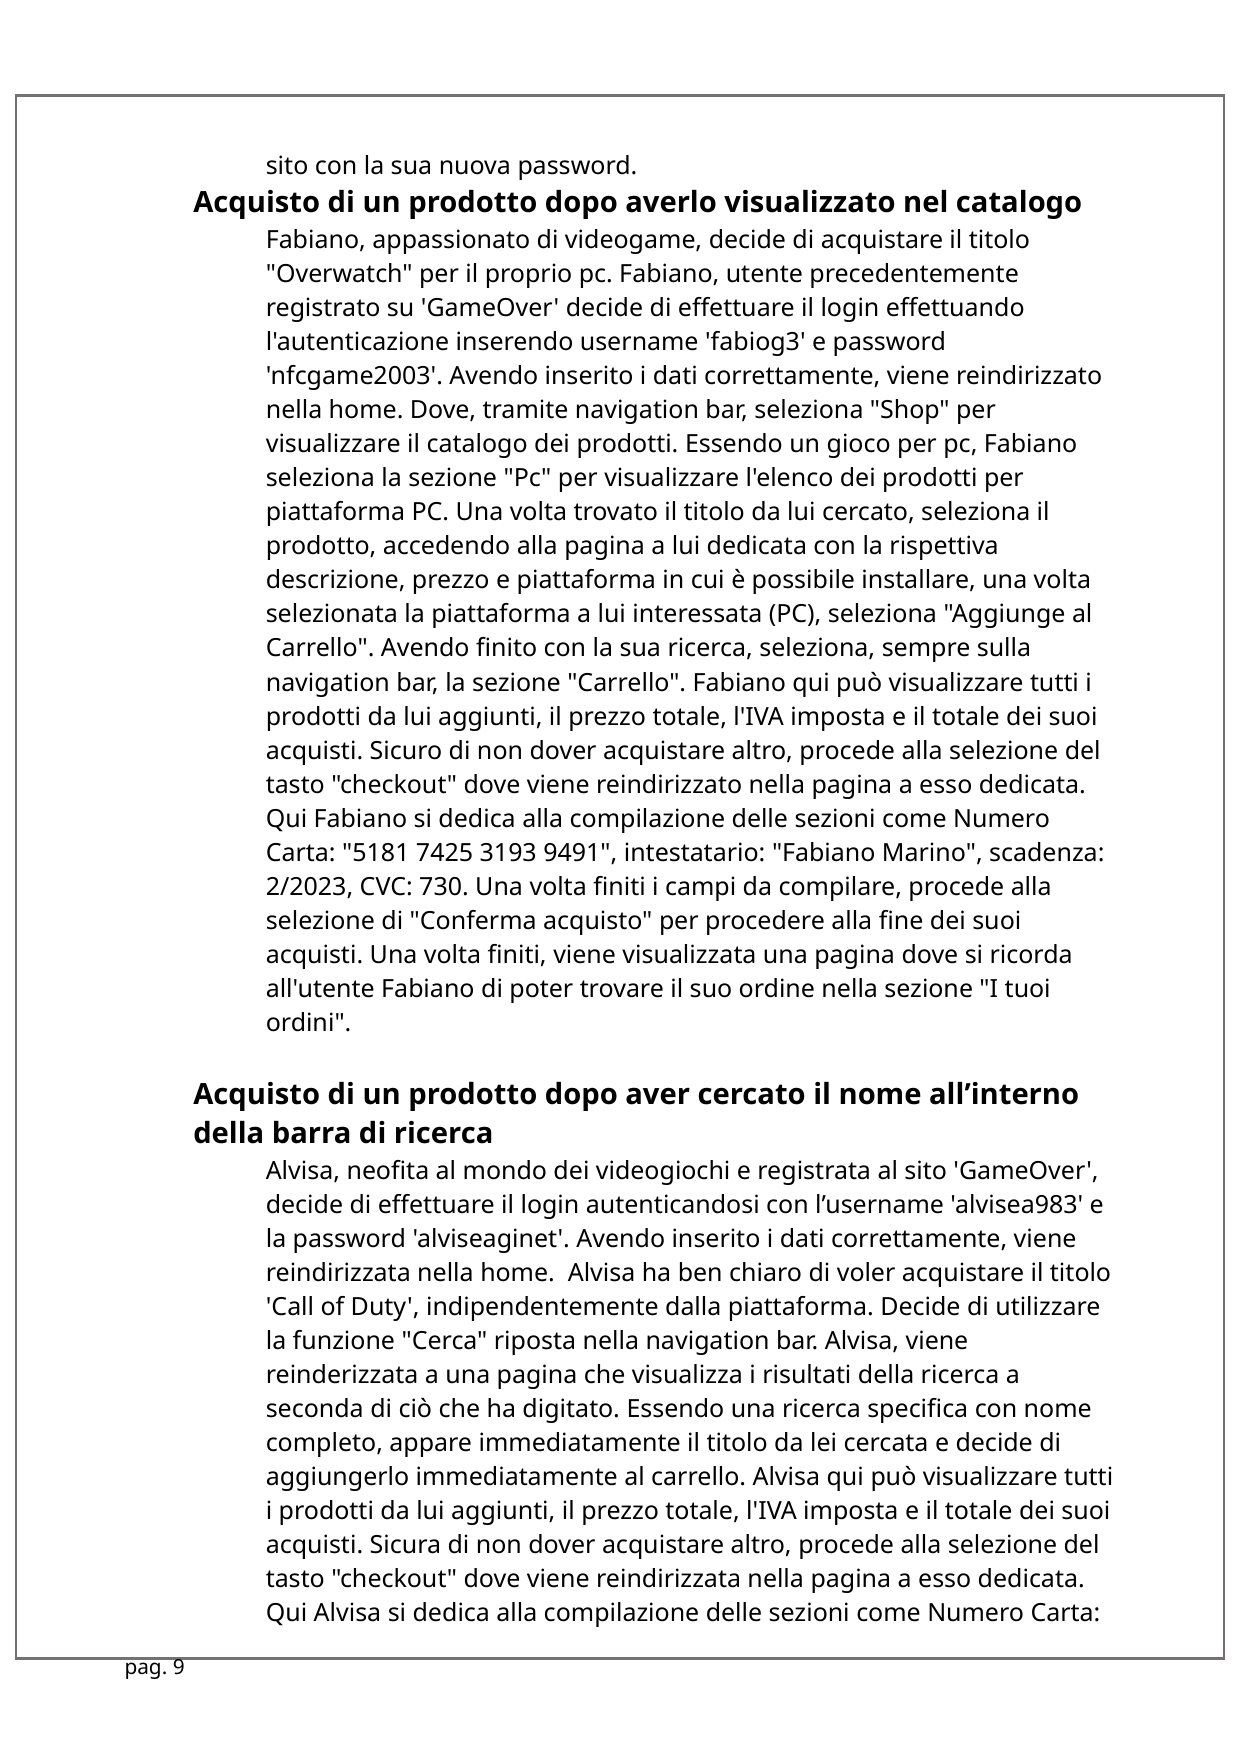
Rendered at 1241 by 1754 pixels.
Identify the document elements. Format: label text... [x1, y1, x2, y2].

text Fabiano, appassionato di videogame, decide di acquistare il titolo "Overwatch" per il proprio pc. Fabiano, utente precedentemente registrato su 'GameOver' decide di effettuare il login effettuando l'autenticazione inserendo username 'fabiog3' e password 'nfcgame2003'. Avendo inserito i dati correttamente, viene reindirizzato nella home. Dove, tramite navigation bar, seleziona "Shop" per visualizzare il catalogo dei prodotti. Essendo un gioco per pc, Fabiano seleziona la sezione "Pc" per visualizzare l'elenco dei prodotti per piattaforma PC. Una volta trovato il titolo da lui cercato, seleziona il prodotto, accedendo alla pagina a lui dedicata con la rispettiva descrizione, prezzo e piattaforma in cui è possibile installare, una volta selezionata la piattaforma a lui interessata (PC), seleziona "Aggiunge al Carrello". Avendo finito con la sua ricerca, seleziona, sempre sulla navigation bar, la sezione "Carrello". Fabiano qui può visualizzare tutti i prodotti da lui aggiunti, il prezzo totale, l'IVA imposta e il totale dei suoi acquisti. Sicuro di non dover acquistare altro, procede alla selezione del tasto "checkout" dove viene reindirizzato nella pagina a esso dedicata. Qui Fabiano si dedica alla compilazione delle sezioni come Numero Carta: "5181 7425 3193 9491", intestatario: "Fabiano Marino", scadenza: 2/2023, CVC: 730. Una volta finiti i campi da compilare, procede alla selezione di "Conferma acquisto" per procedere alla fine dei suoi acquisti. Una volta finiti, viene visualizzata una pagina dove si ricorda all'utente Fabiano di poter trovare il suo ordine nella sezione "I tuoi ordini". [266, 221, 1122, 1039]
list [266, 1152, 1122, 1629]
list Acquisto di un prodotto dopo aver cercato il nome all’interno della barra di ricerca [193, 1073, 1122, 1152]
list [266, 148, 1122, 182]
list Acquisto di un prodotto dopo averlo visualizzato nel catalogo [193, 182, 1122, 221]
